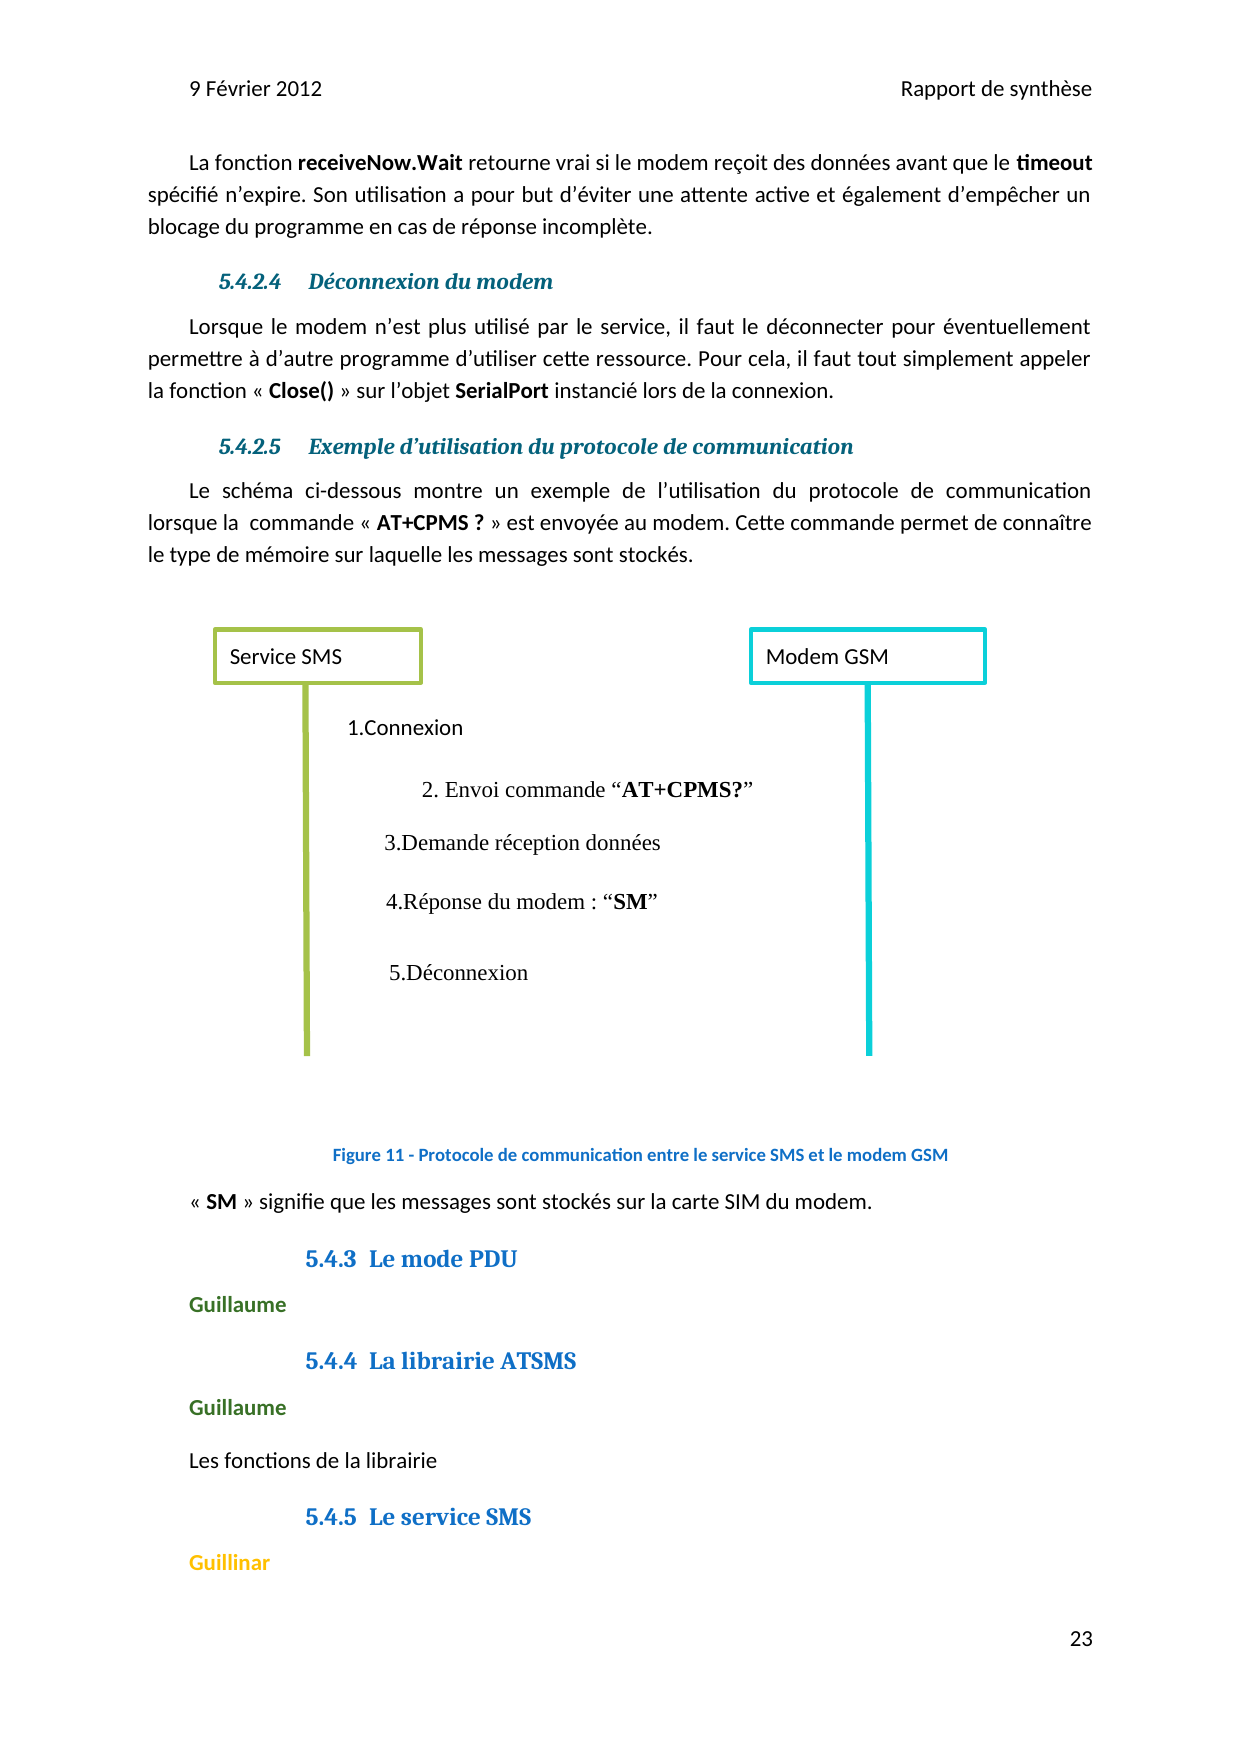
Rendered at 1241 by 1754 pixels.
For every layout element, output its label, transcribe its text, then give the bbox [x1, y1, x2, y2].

text La fonction receiveNow.Wait retourne vrai si le modem reçoit des données avant que le timeout spécifié n’expire. Son utilisation a pour but d’éviter une attente active et également d’empêcher un blocage du programme en cas de réponse incomplète. [148, 148, 1093, 240]
text Le schéma ci-dessous montre un exemple de l’utilisation du protocole de communication lorsque la commande « AT+CPMS ? » est envoyée au modem. Cette commande permet de connaître le type de mémoire sur laquelle les messages sont stockés. [148, 476, 1093, 568]
subtitle Exemple d’utilisation du protocole de communication [218, 433, 1093, 460]
text Guillaume [148, 1290, 1093, 1318]
text Les fonctions de la librairie [148, 1446, 1093, 1474]
subtitle Le service SMS [264, 1503, 1093, 1532]
subtitle Déconnexion du modem [218, 269, 1093, 296]
text Lorsque le modem n’est plus utilisé par le service, il faut le déconnecter pour éventuellement permettre à d’autre programme d’utiliser cette ressource. Pour cela, il faut tout simplement appeler la fonction « Close() » sur l’objet SerialPort instancié lors de la connexion. [148, 312, 1093, 404]
text « SM » signifie que les messages sont stockés sur la carte SIM du modem. [148, 1187, 1093, 1215]
subtitle La librairie ATSMS [264, 1347, 1093, 1376]
subtitle Le mode PDU [264, 1244, 1093, 1273]
text Guillinar [148, 1548, 1093, 1577]
text Guillaume [148, 1393, 1093, 1421]
